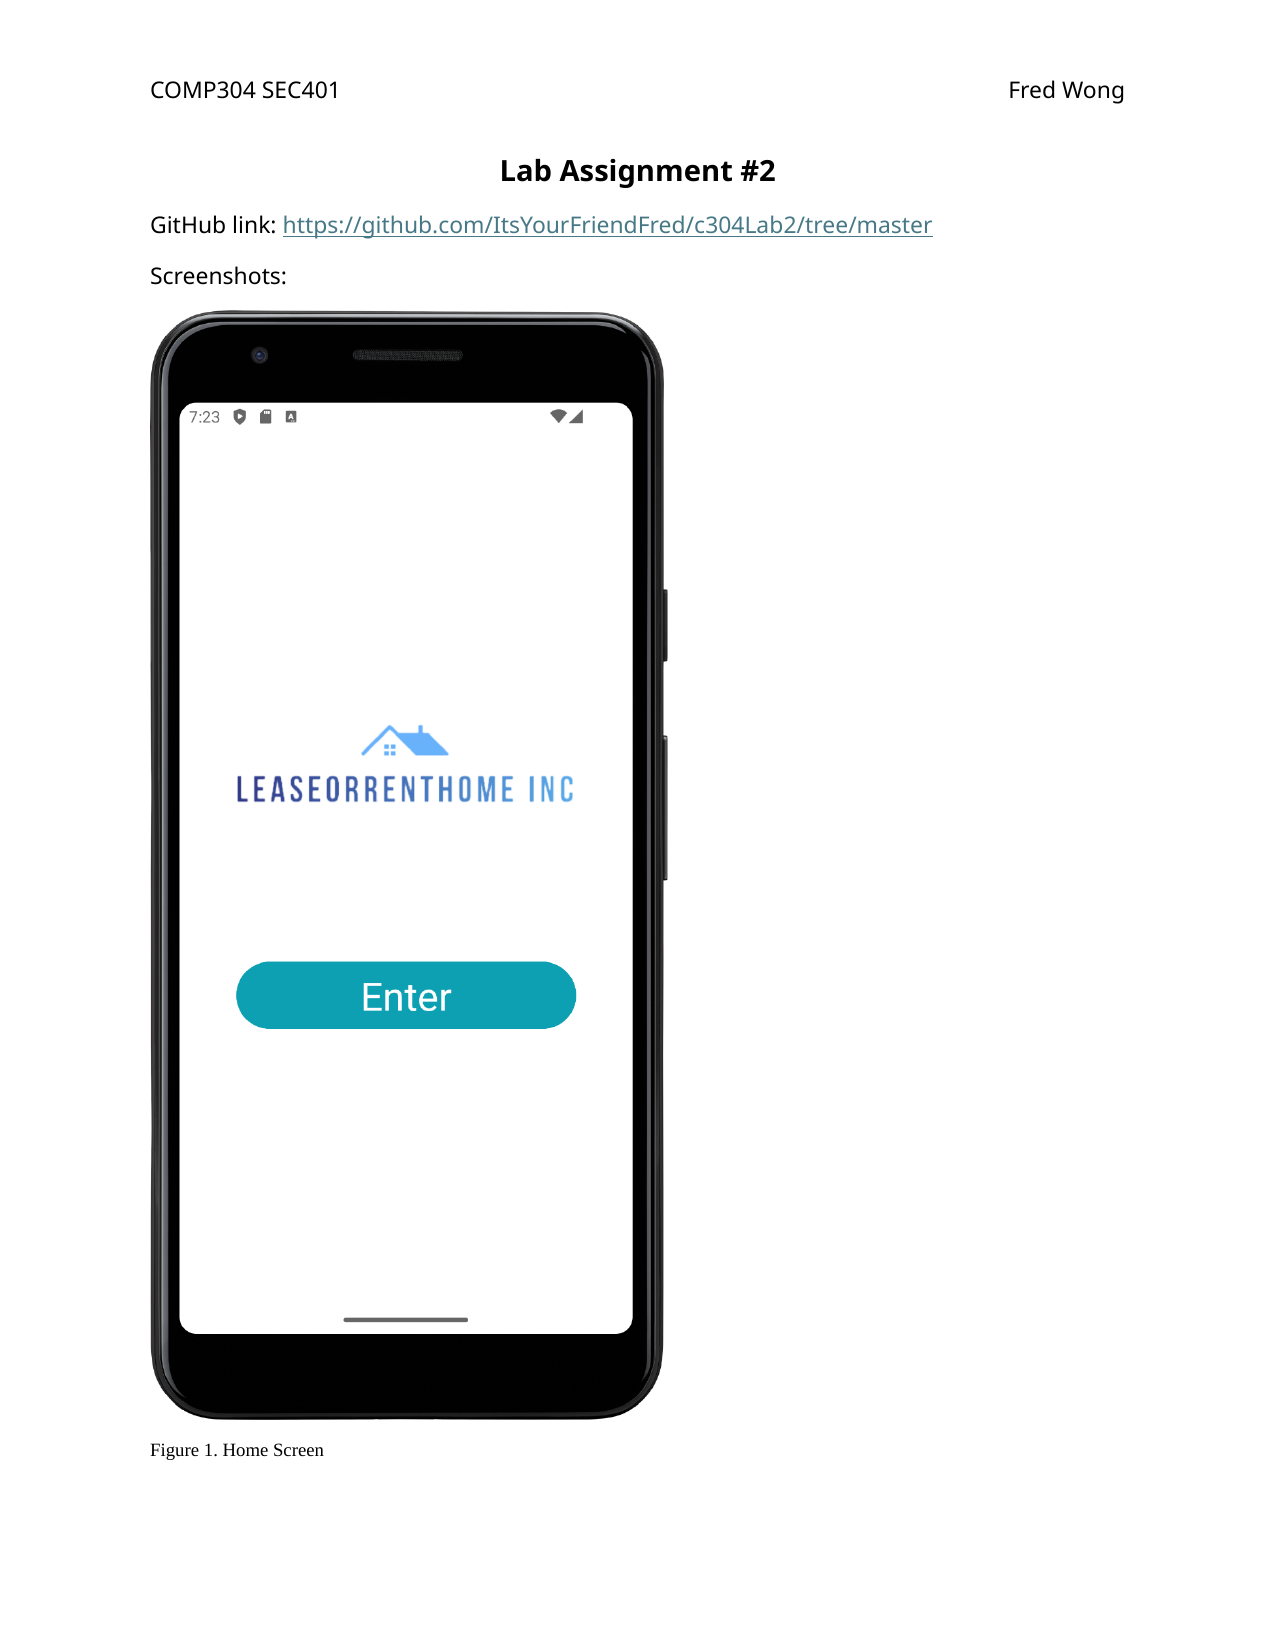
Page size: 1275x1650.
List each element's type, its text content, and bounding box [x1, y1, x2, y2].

text GitHub link: https://github.com/ItsYourFriendFred/c304Lab2/tree/master [150, 209, 1125, 241]
picture [150, 310, 668, 1420]
text Figure 1. Home Screen [150, 1439, 1125, 1460]
text Screenshots: [150, 260, 1125, 291]
text Lab Assignment #2 [150, 150, 1125, 190]
